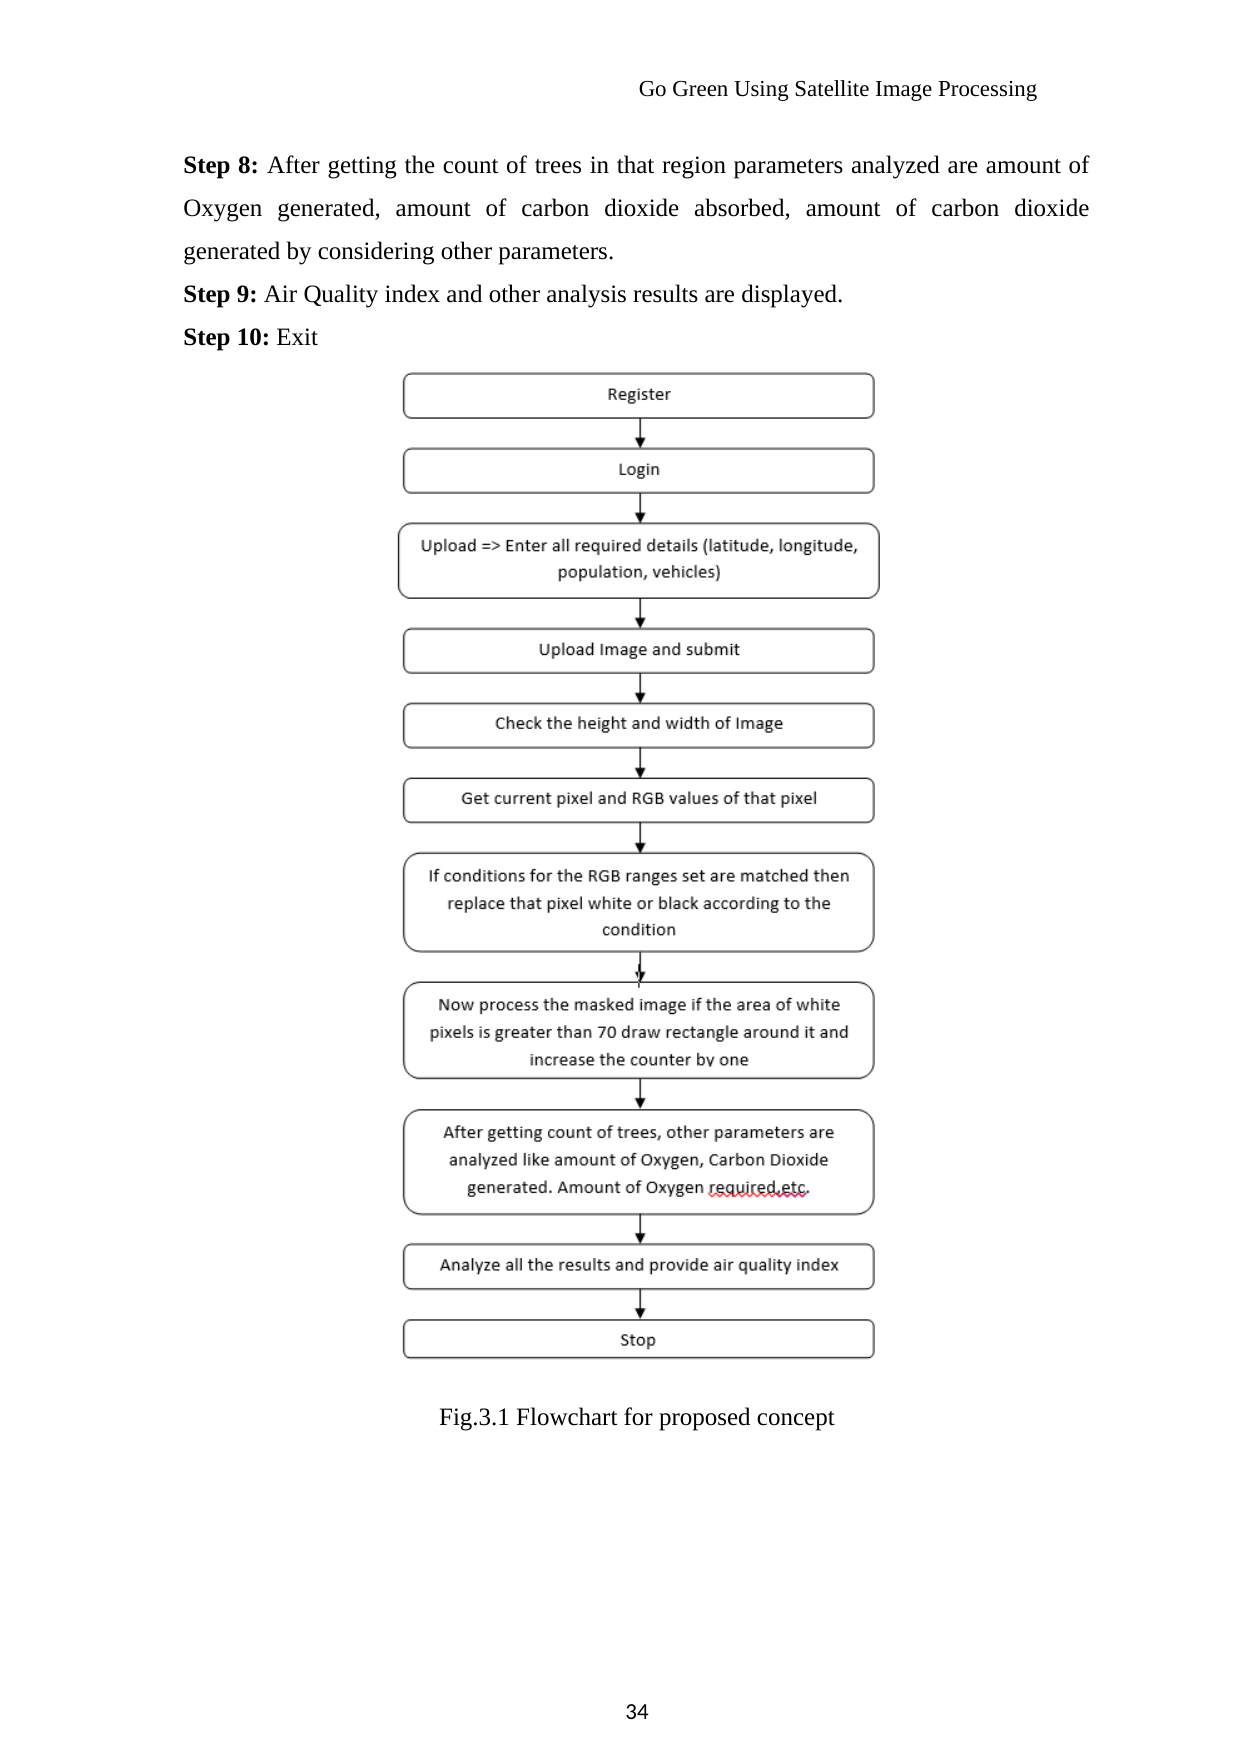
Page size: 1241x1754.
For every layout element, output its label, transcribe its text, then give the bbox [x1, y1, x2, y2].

picture [388, 365, 885, 1367]
text Step 10: Exit [183, 322, 1090, 351]
text Step 9: Air Quality index and other analysis results are displayed. [183, 279, 1090, 308]
text Step 8: After getting the count of trees in that region parameters analyzed are amount of Oxygen generated, amount of carbon dioxide absorbed, amount of carbon dioxide generated by considering other parameters. [183, 150, 1090, 265]
text Fig.3.1 Flowchart for proposed concept [183, 1402, 1090, 1431]
